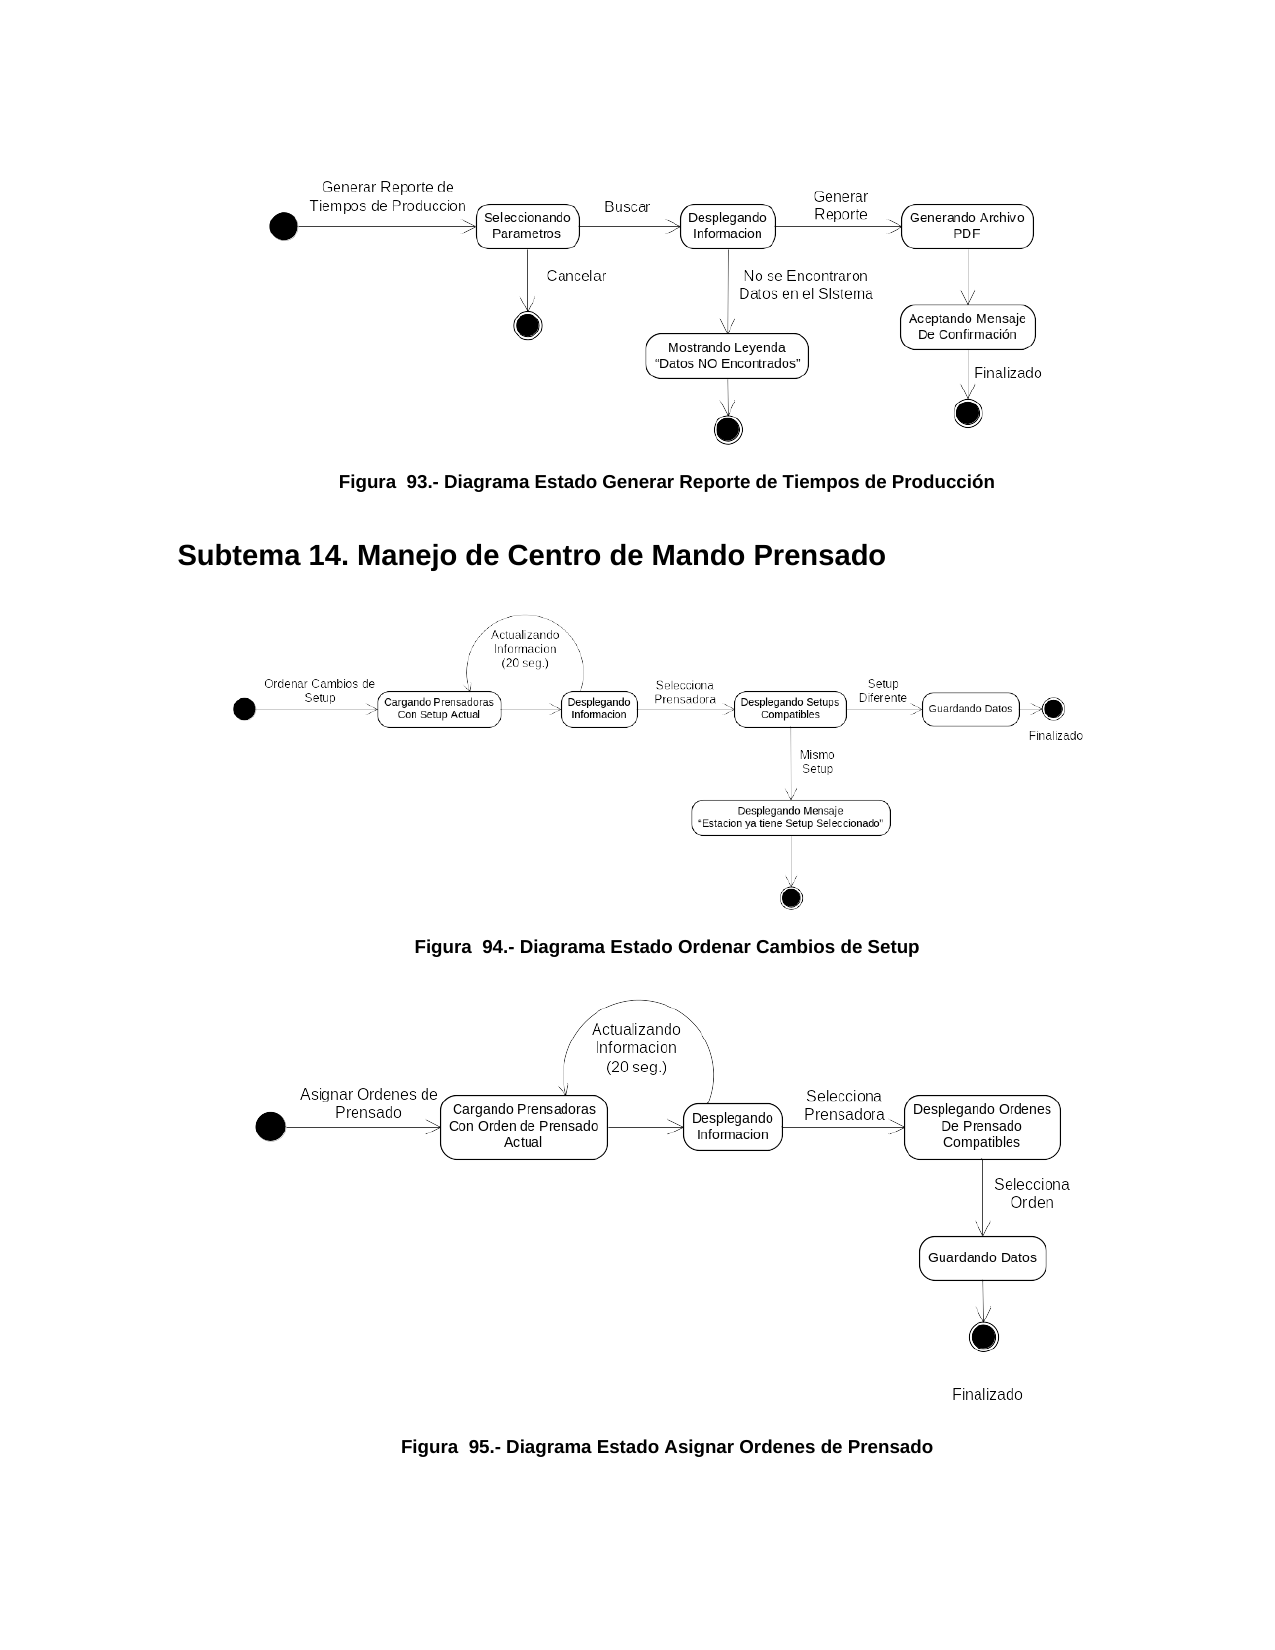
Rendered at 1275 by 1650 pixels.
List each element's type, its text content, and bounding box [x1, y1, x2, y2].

subtitle Subtema 14. Manejo de Centro de Mando Prensado [177, 538, 1157, 572]
